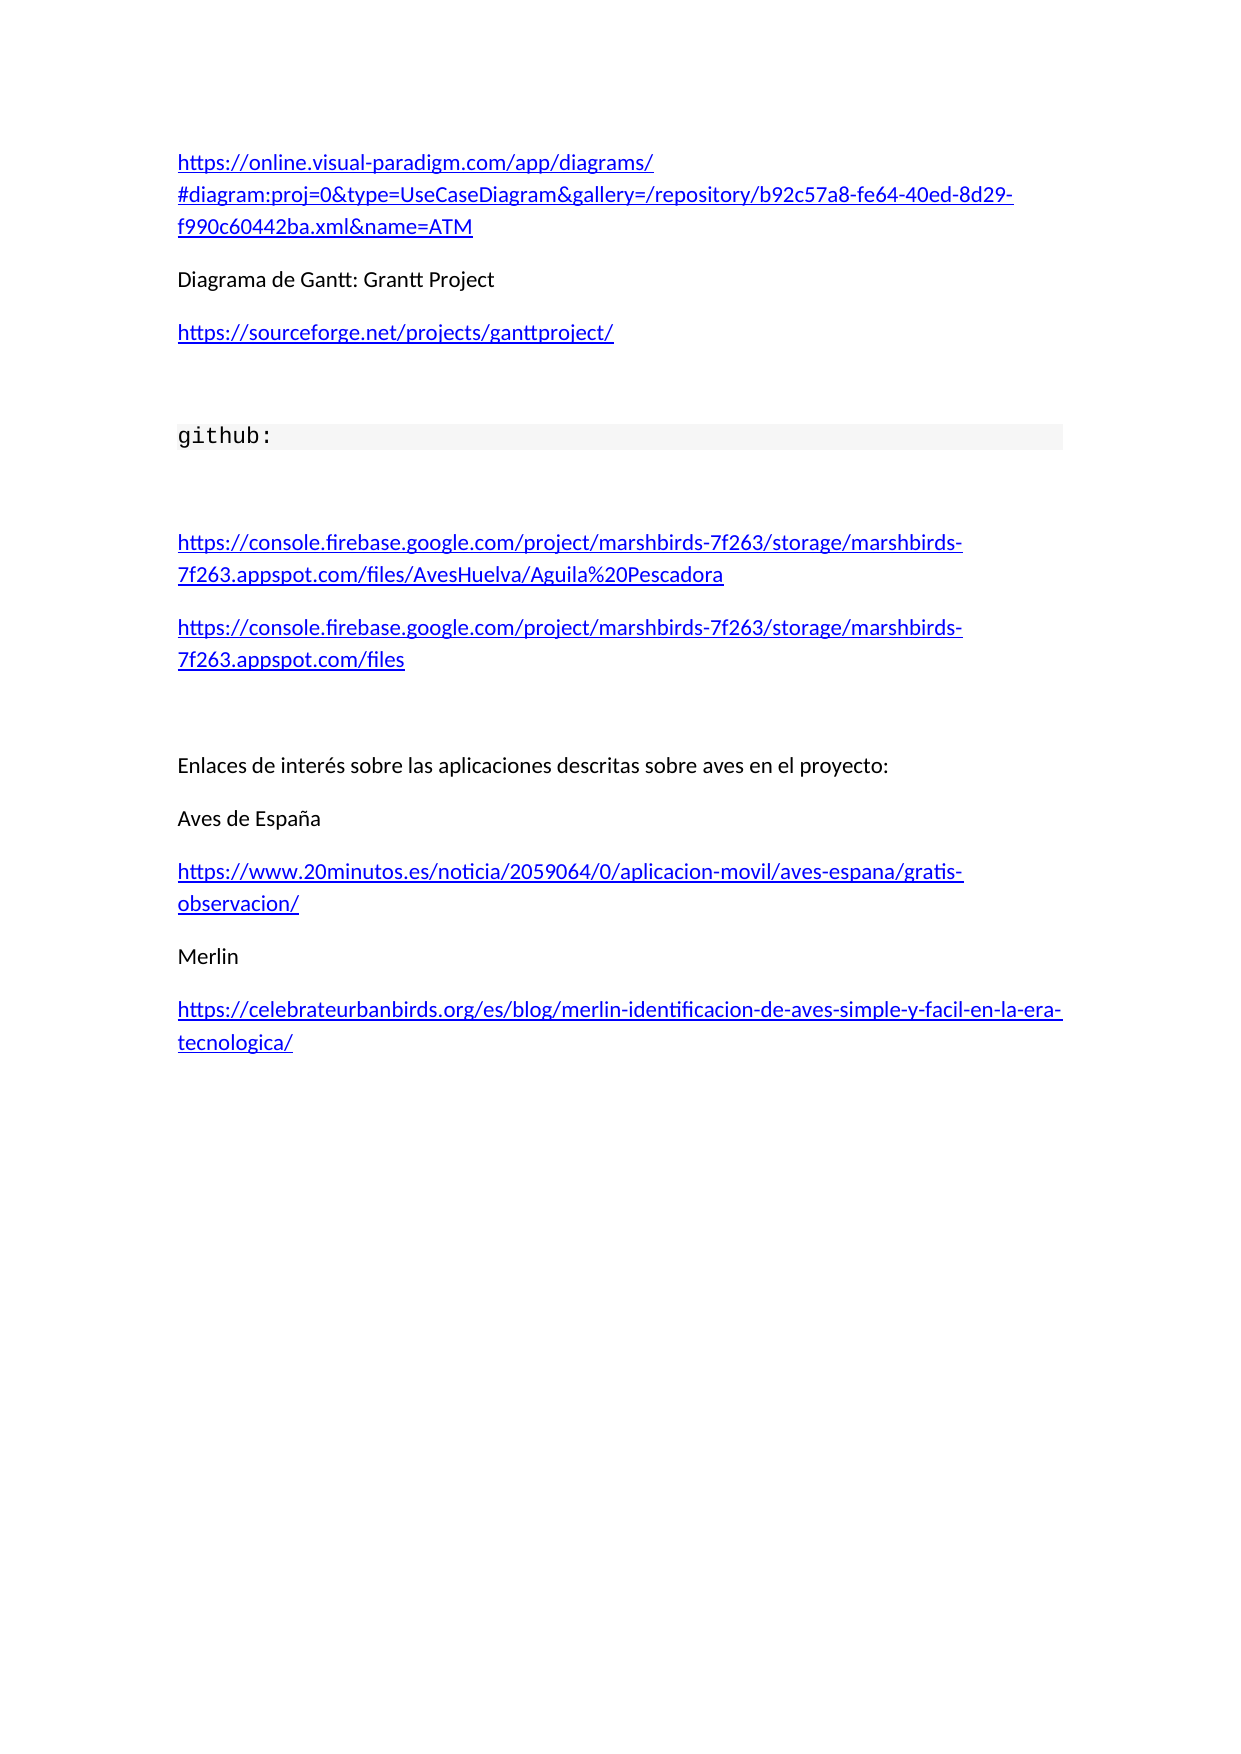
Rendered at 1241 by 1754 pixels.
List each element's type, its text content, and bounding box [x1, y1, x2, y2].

text Merlin [177, 942, 1063, 970]
text https://sourceforge.net/projects/ganttproject/ [177, 318, 1063, 346]
text https://celebrateurbanbirds.org/es/blog/merlin-identificacion-de-aves-simple-y-facil-en-la-era-tecnologica/ [177, 995, 1063, 1019]
text https://console.firebase.google.com/project/marshbirds-7f263/storage/marshbirds-7f263.appspot.com/files [177, 613, 1063, 673]
text Diagrama de Gantt: Grantt Project [177, 265, 1063, 293]
text https://www.20minutos.es/noticia/2059064/0/aplicacion-movil/aves-espana/gratis-observacion/ [177, 857, 1063, 917]
text https://console.firebase.google.com/project/marshbirds-7f263/storage/marshbirds-7f263.appspot.com/files/AvesHuelva/Aguila%20Pescadora [177, 528, 1063, 588]
text https://celebrateurbanbirds.org/es/blog/merlin-identificacion-de-aves-simple-y-facil-en-la-era-tecnologica/ [177, 1020, 1063, 1056]
text Enlaces de interés sobre las aplicaciones descritas sobre aves en el proyecto: [177, 751, 1063, 779]
text github: [177, 424, 1063, 450]
text Aves de España [177, 804, 1063, 832]
text https://online.visual-paradigm.com/app/diagrams/#diagram:proj=0&type=UseCaseDiagram&gallery=/repository/b92c57a8-fe64-40ed-8d29-f990c60442ba.xml&name=ATM [177, 148, 1063, 240]
